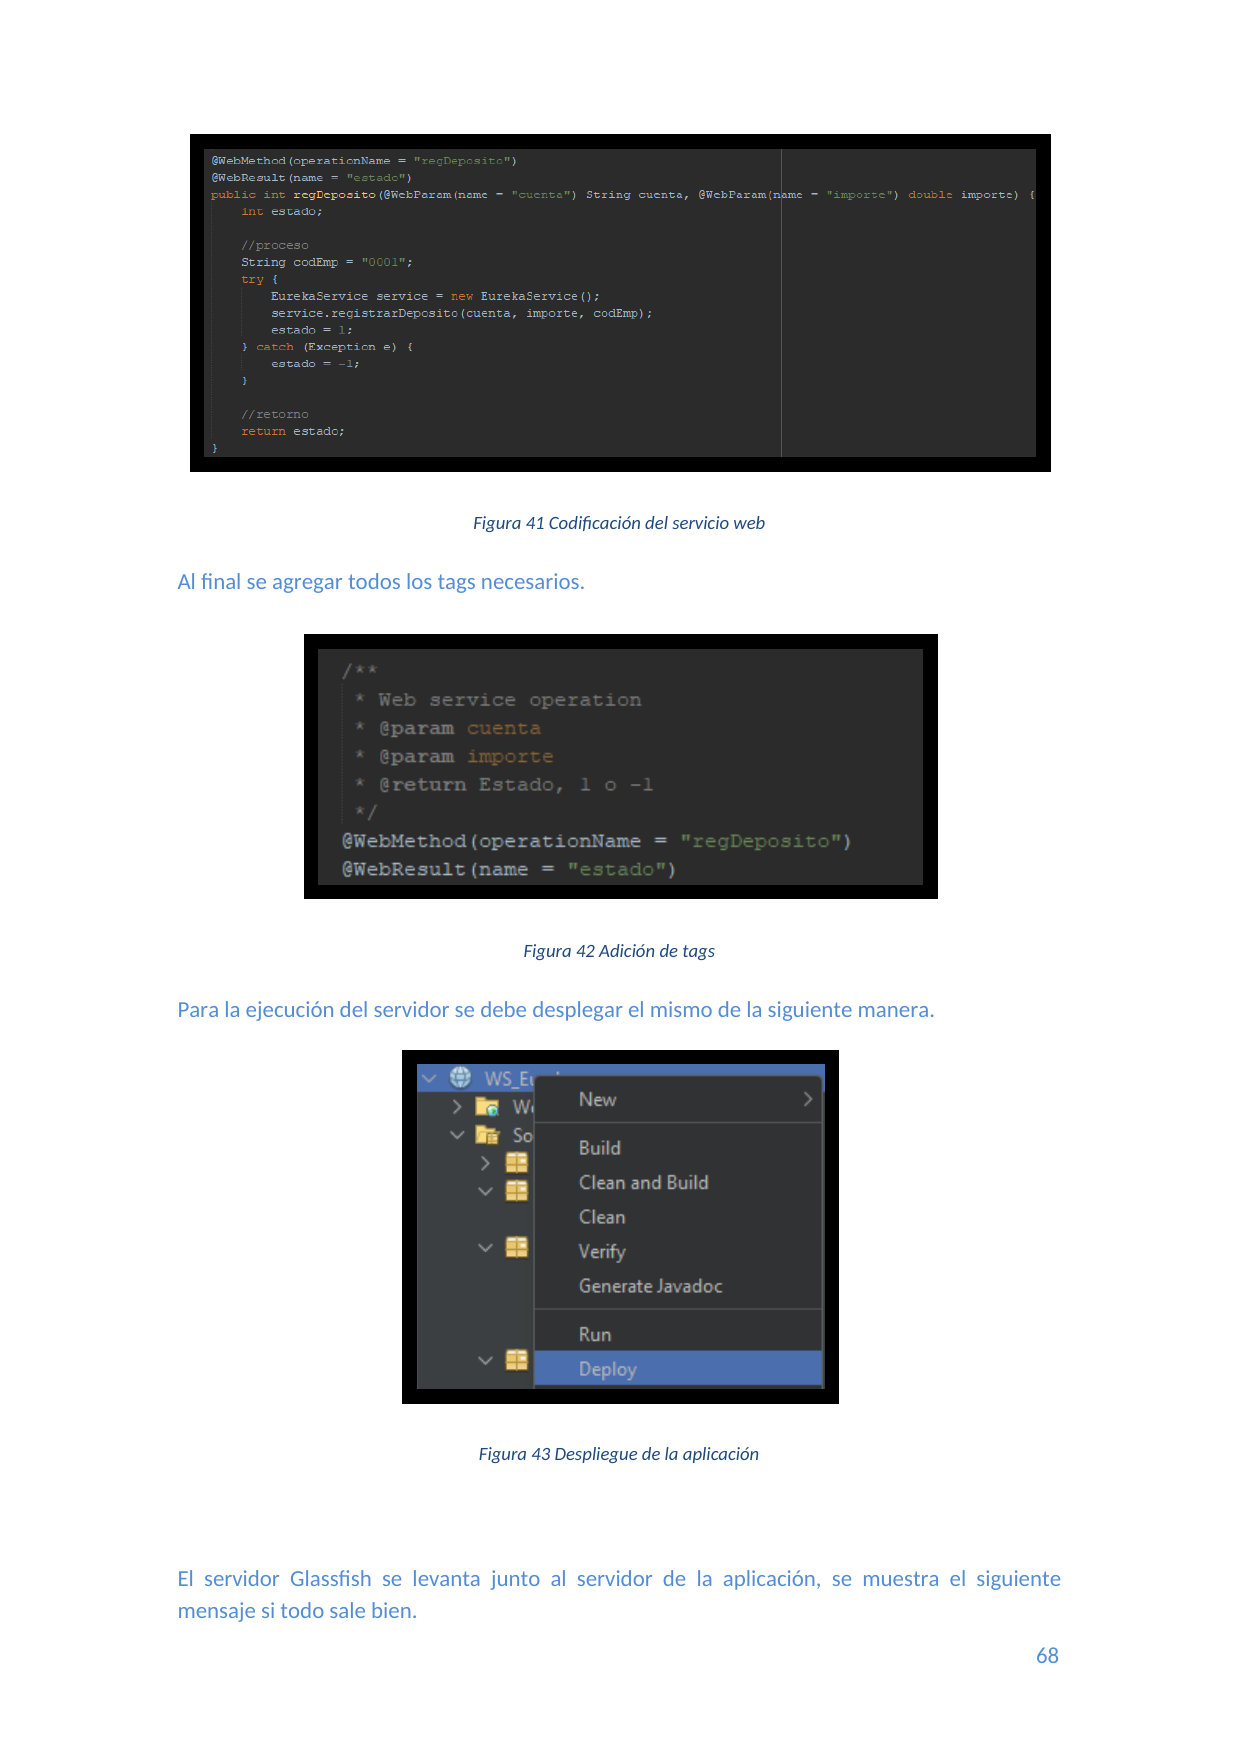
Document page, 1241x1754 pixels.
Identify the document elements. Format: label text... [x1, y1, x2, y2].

text Al final se agregar todos los tags necesarios. [177, 567, 1063, 596]
picture [204, 149, 1036, 457]
picture [318, 649, 923, 885]
text Figura 43 Despliegue de la aplicación [177, 1442, 1063, 1465]
text El servidor Glassfish se levanta junto al servidor de la aplicación, se muestra el siguiente mensaje si todo sale bien. [177, 1564, 1063, 1624]
text Figura 42 Adición de tags [177, 939, 1063, 962]
picture [417, 1064, 825, 1389]
text Para la ejecución del servidor se debe desplegar el mismo de la siguiente manera. [177, 996, 1063, 1024]
text Figura 41 Codificación del servicio web [177, 511, 1063, 534]
